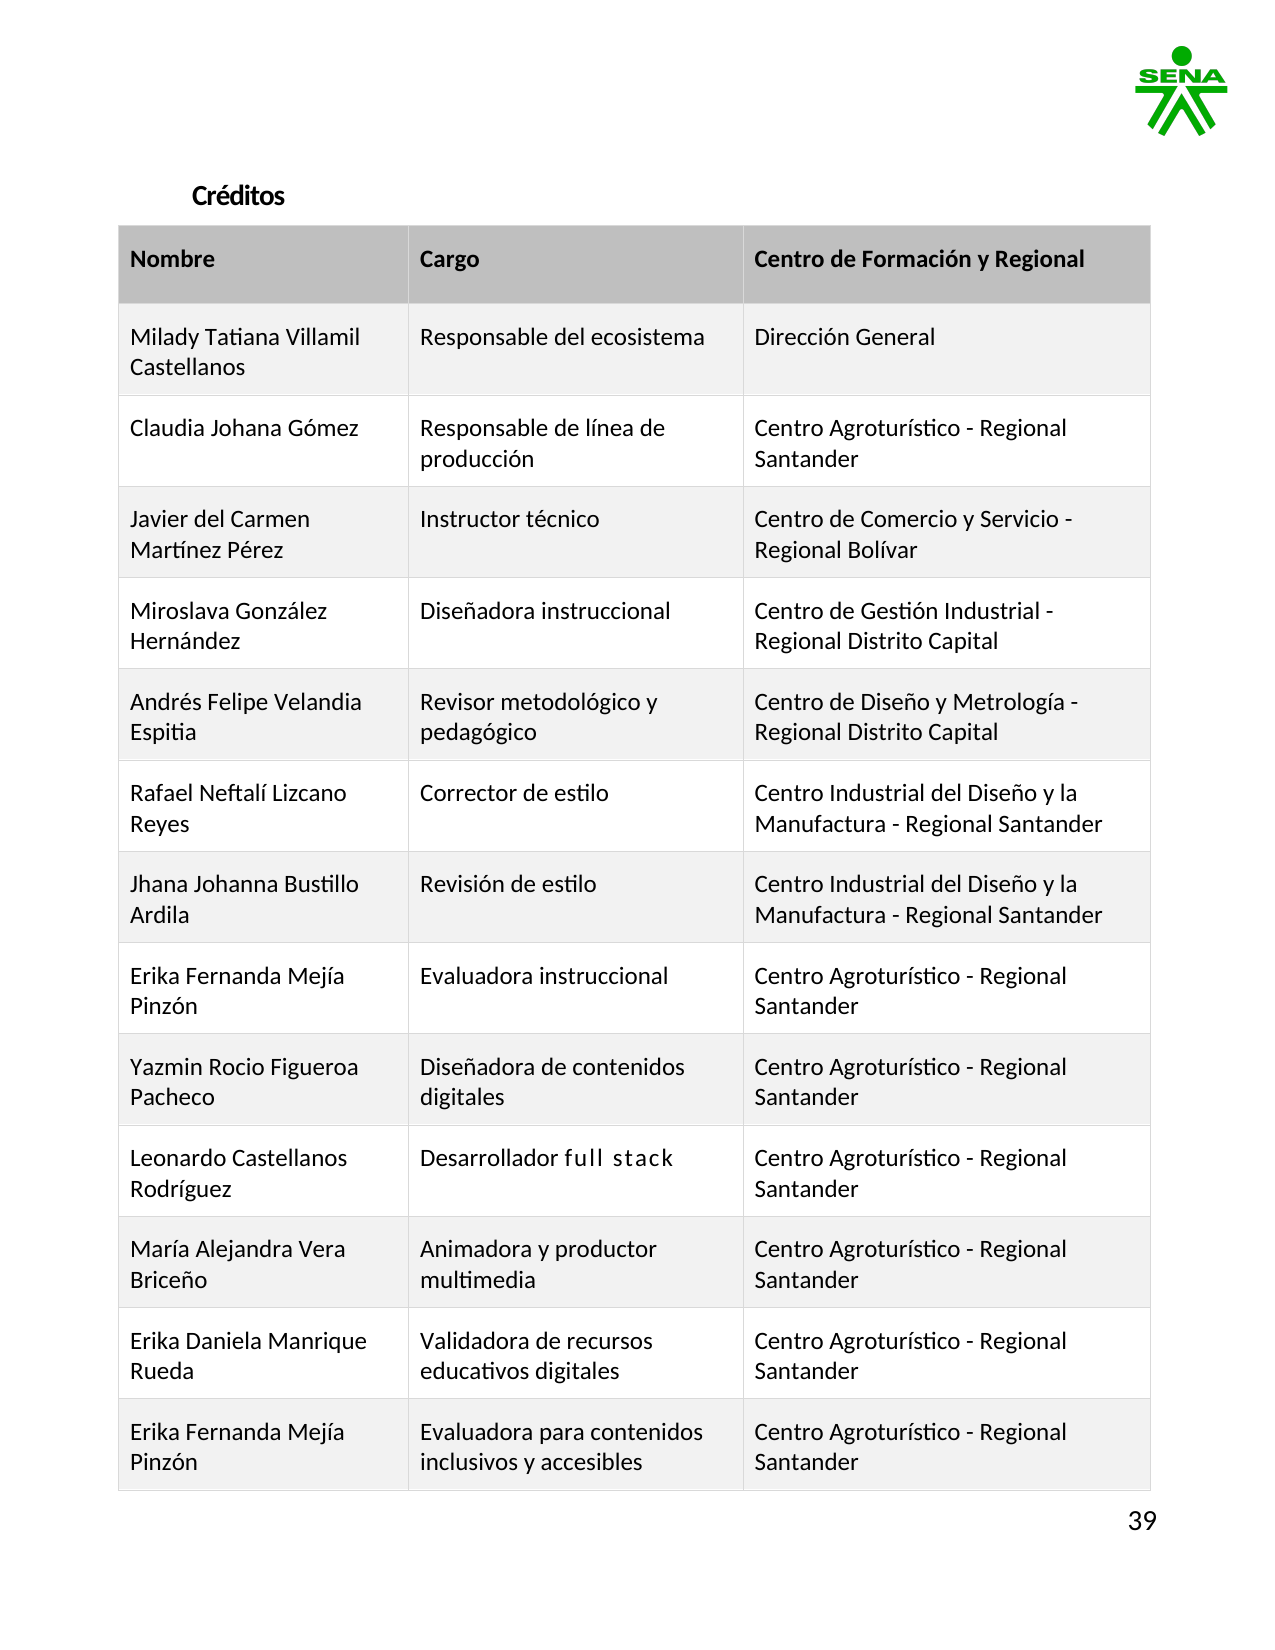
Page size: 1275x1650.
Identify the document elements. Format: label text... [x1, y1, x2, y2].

table_cell María Alejandra Vera Briceño [119, 1217, 408, 1307]
table_cell Dirección General [744, 304, 1150, 394]
table_cell Centro Agroturístico - Regional Santander [744, 1308, 1150, 1398]
table_cell Erika Fernanda Mejía Pinzón [119, 1399, 408, 1489]
table_cell Evaluadora instruccional [409, 943, 743, 1033]
table_cell Evaluadora para contenidos inclusivos y accesibles [409, 1399, 743, 1489]
table_cell Diseñadora instruccional [409, 578, 743, 668]
table_cell Instructor técnico [409, 487, 743, 577]
table_cell Milady Tatiana Villamil Castellanos [119, 304, 408, 394]
table_header Centro de Formación y Regional [744, 226, 1150, 303]
table_cell Responsable de línea de producción [409, 396, 743, 486]
table_cell Centro Agroturístico - Regional Santander [744, 943, 1150, 1033]
table_cell Centro Industrial del Diseño y la Manufactura - Regional Santander [744, 761, 1150, 851]
table_cell Centro Industrial del Diseño y la Manufactura - Regional Santander [744, 852, 1150, 942]
table_cell Corrector de estilo [409, 761, 743, 851]
table_cell Jhana Johanna Bustillo Ardila [119, 852, 408, 942]
table_cell Leonardo Castellanos Rodríguez [119, 1126, 408, 1216]
subtitle Créditos [192, 177, 1157, 213]
picture [1135, 46, 1228, 136]
table_cell Centro Agroturístico - Regional Santander [744, 396, 1150, 486]
table_cell Yazmin Rocio Figueroa Pacheco [119, 1034, 408, 1124]
table_cell Centro de Gestión Industrial - Regional Distrito Capital [744, 578, 1150, 668]
table_cell Desarrollador full stack [409, 1126, 743, 1216]
table_header Nombre [119, 226, 408, 303]
table_cell Validadora de recursos educativos digitales [409, 1308, 743, 1398]
table_cell Andrés Felipe Velandia Espitia [119, 669, 408, 759]
table_cell Javier del Carmen Martínez Pérez [119, 487, 408, 577]
table_cell Revisor metodológico y pedagógico [409, 669, 743, 759]
table_cell Erika Fernanda Mejía Pinzón [119, 943, 408, 1033]
table_cell Centro de Diseño y Metrología - Regional Distrito Capital [744, 669, 1150, 759]
table_cell Erika Daniela Manrique Rueda [119, 1308, 408, 1398]
table_cell Centro Agroturístico - Regional Santander [744, 1034, 1150, 1124]
table_cell Rafael Neftalí Lizcano Reyes [119, 761, 408, 851]
table_cell Centro de Comercio y Servicio - Regional Bolívar [744, 487, 1150, 577]
table_cell Revisión de estilo [409, 852, 743, 942]
table_cell Animadora y productor multimedia [409, 1217, 743, 1307]
table_cell Responsable del ecosistema [409, 304, 743, 394]
table_cell Centro Agroturístico - Regional Santander [744, 1217, 1150, 1307]
table_cell Miroslava González Hernández [119, 578, 408, 668]
table_cell Diseñadora de contenidos digitales [409, 1034, 743, 1124]
table_cell Centro Agroturístico - Regional Santander [744, 1126, 1150, 1216]
table_header Cargo [409, 226, 743, 303]
table_cell Centro Agroturístico - Regional Santander [744, 1399, 1150, 1489]
table_cell Claudia Johana Gómez [119, 396, 408, 486]
